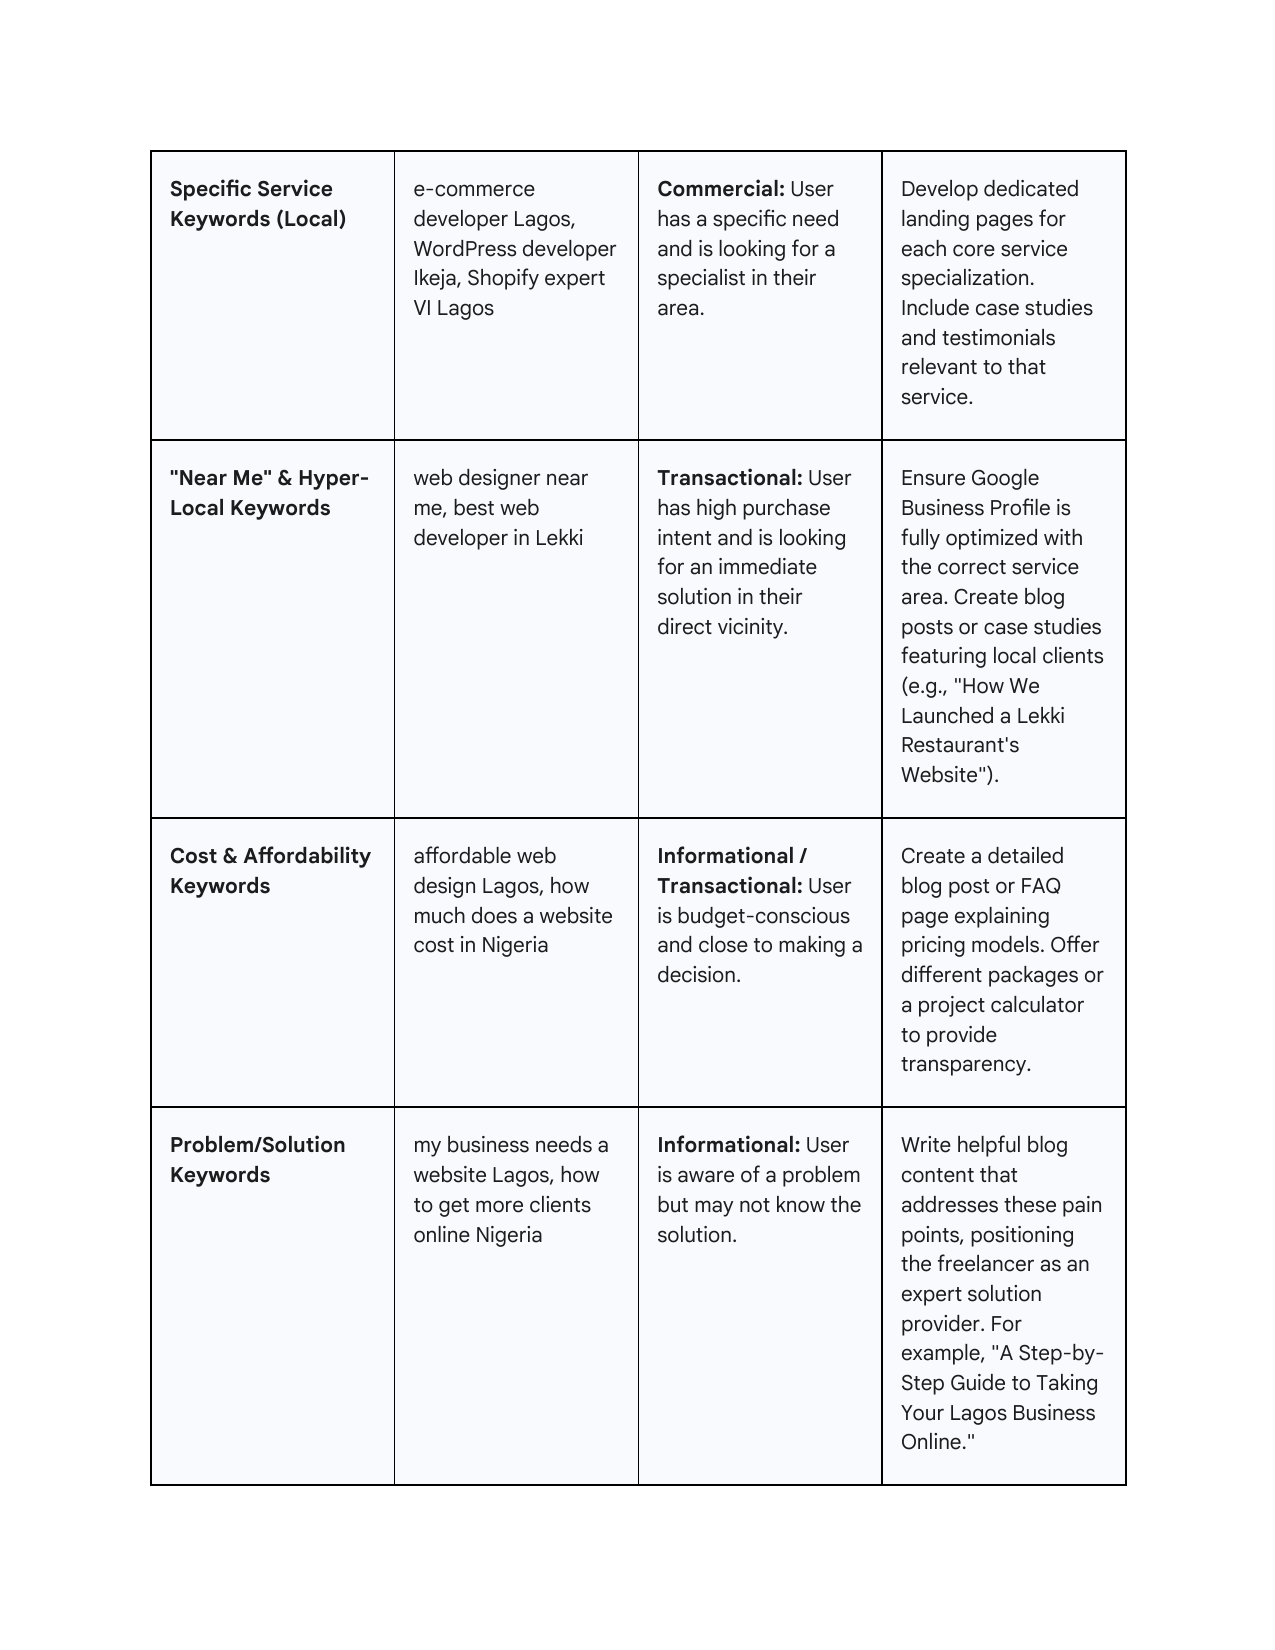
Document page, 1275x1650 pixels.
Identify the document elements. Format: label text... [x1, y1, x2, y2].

table_cell "Near Me" & Hyper-Local Keywords [152, 441, 394, 817]
table_cell Create a detailed blog post or FAQ page explaining pricing models. Offer different packages or a project calculator to provide transparency. [883, 819, 1125, 1106]
table_cell affordable web design Lagos, how much does a website cost in Nigeria [395, 819, 638, 1106]
table_cell web designer near me, best web developer in Lekki [395, 441, 638, 817]
table_cell e-commerce developer Lagos, WordPress developer Ikeja, Shopify expert VI Lagos [395, 152, 638, 439]
table_cell Transactional: User has high purchase intent and is looking for an immediate solution in their direct vicinity. [639, 441, 881, 817]
table_cell Write helpful blog content that addresses these pain points, positioning the freelancer as an expert solution provider. For example, "A Step-by-Step Guide to Taking Your Lagos Business Online." [883, 1108, 1125, 1484]
table_cell Cost & Affordability Keywords [152, 819, 394, 1106]
table_cell Problem/Solution Keywords [152, 1108, 394, 1484]
table_cell Develop dedicated landing pages for each core service specialization. Include case studies and testimonials relevant to that service. [883, 152, 1125, 439]
table_cell Ensure Google Business Profile is fully optimized with the correct service area. Create blog posts or case studies featuring local clients (e.g., "How We Launched a Lekki Restaurant's Website"). [883, 441, 1125, 817]
table_cell Informational: User is aware of a problem but may not know the solution. [639, 1108, 881, 1484]
table_cell Specific Service Keywords (Local) [152, 152, 394, 439]
table_cell Informational / Transactional: User is budget-conscious and close to making a decision. [639, 819, 881, 1106]
table_cell Commercial: User has a specific need and is looking for a specialist in their area. [639, 152, 881, 439]
table_cell my business needs a website Lagos, how to get more clients online Nigeria [395, 1108, 638, 1484]
